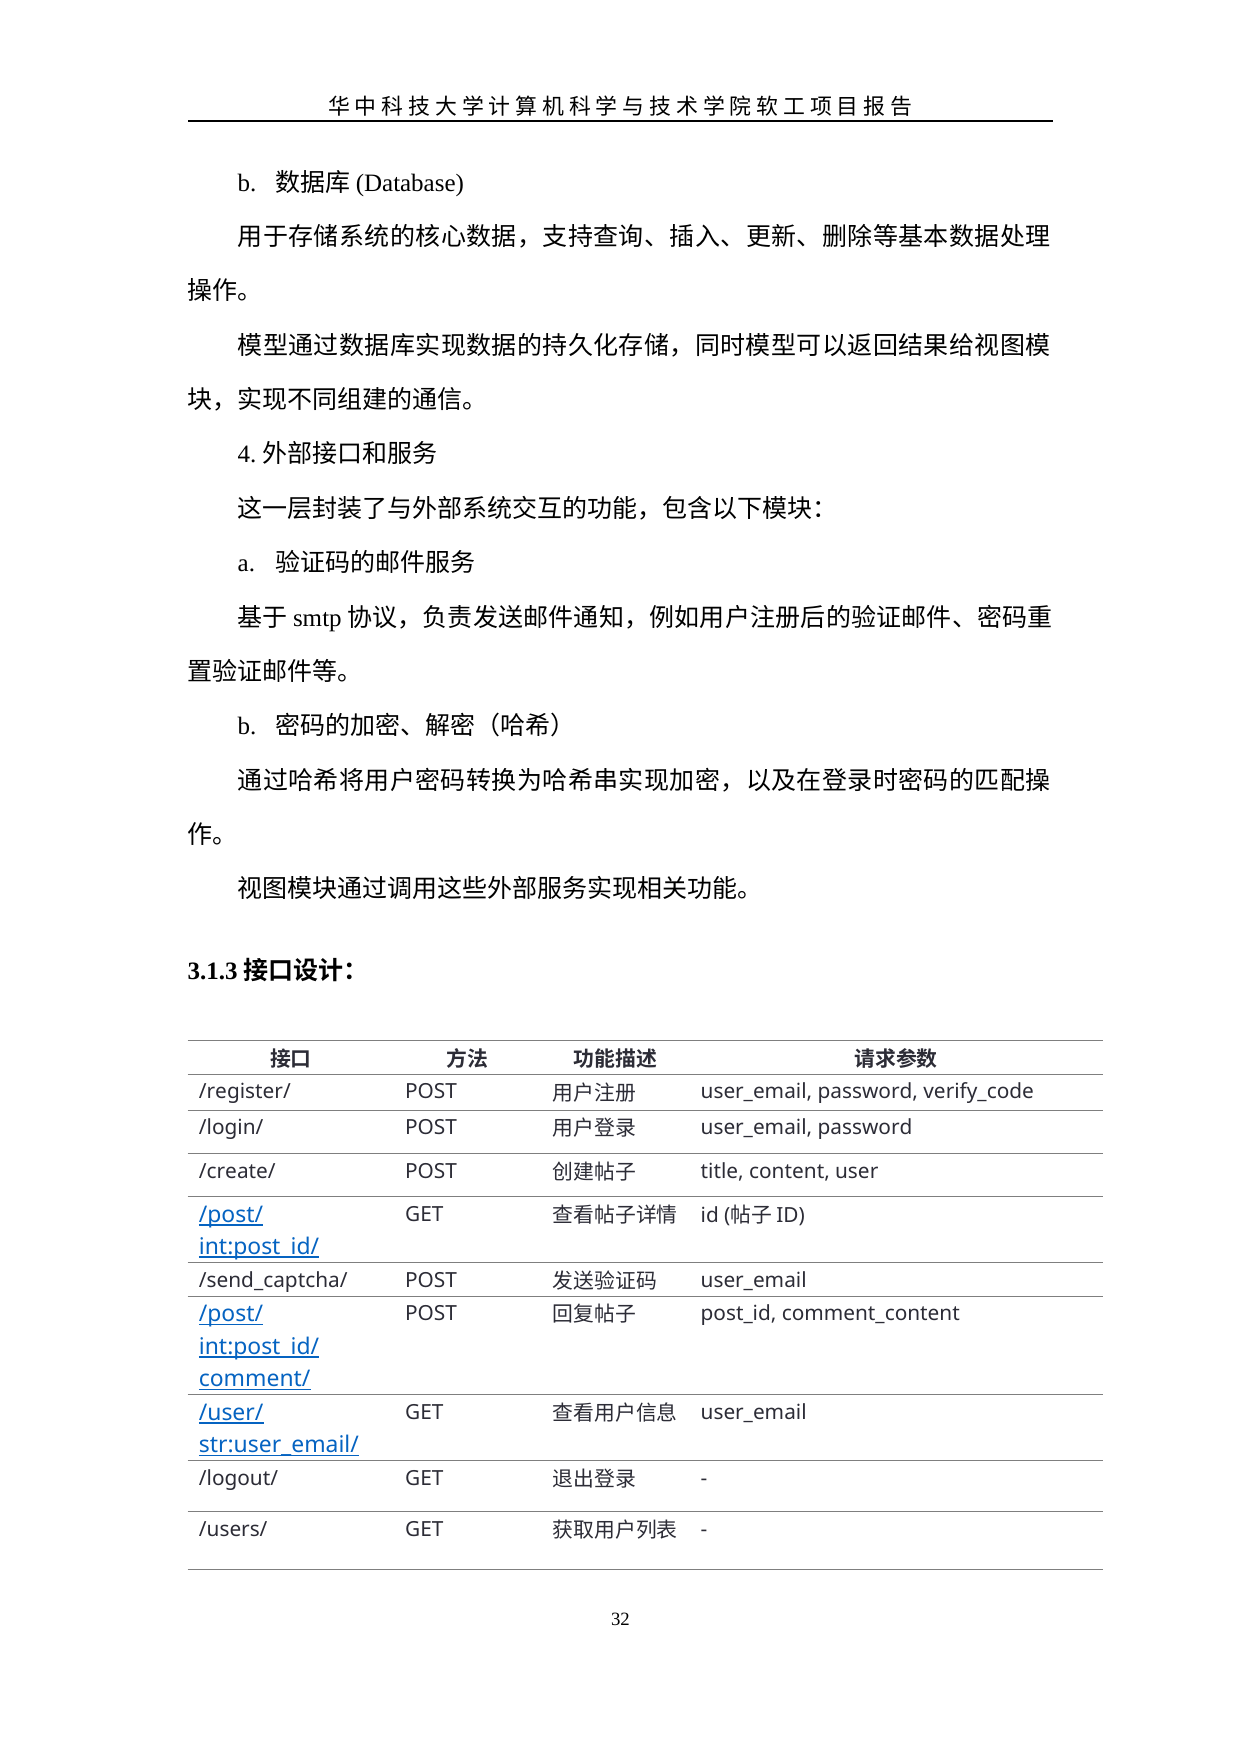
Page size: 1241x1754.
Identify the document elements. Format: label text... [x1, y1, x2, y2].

table_cell user_email [689, 1263, 1102, 1296]
table_cell GET [394, 1395, 541, 1460]
text 用于存储系统的核心数据，支持查询、插入、更新、删除等基本数据处理操作。 [187, 216, 1053, 307]
table_cell 查看用户信息 [541, 1395, 689, 1460]
table_cell /login/ [188, 1111, 394, 1153]
table_cell - [689, 1461, 1102, 1511]
table_cell user_email, password [689, 1111, 1102, 1153]
table_cell /post/int:post_id/ [188, 1197, 394, 1262]
table_cell /user/str:user_email/ [188, 1395, 394, 1460]
table_cell GET [394, 1197, 541, 1262]
table_cell /create/ [188, 1154, 394, 1196]
table_cell 回复帖子 [541, 1297, 689, 1394]
table_cell /logout/ [188, 1461, 394, 1511]
table_cell 获取用户列表 [541, 1512, 689, 1568]
list 密码的加密、解密（哈希） [237, 706, 1053, 742]
table_cell 退出登录 [541, 1461, 689, 1511]
table_cell POST [394, 1297, 541, 1394]
table_cell POST [394, 1075, 541, 1109]
table_cell /post/int:post_id/comment/ [188, 1297, 394, 1394]
table_cell /users/ [188, 1512, 394, 1568]
list 数据库 (Database) [237, 162, 1053, 198]
subtitle 3.1.3 接口设计： [187, 950, 1053, 987]
table_cell /register/ [188, 1075, 394, 1109]
text 基于smtp协议，负责发送邮件通知，例如用户注册后的验证邮件、密码重置验证邮件等。 [187, 597, 1053, 688]
table_cell GET [394, 1512, 541, 1568]
table_cell user_email [689, 1395, 1102, 1460]
table_cell 用户登录 [541, 1111, 689, 1153]
table_cell id (帖子ID) [689, 1197, 1102, 1262]
table_cell /send_captcha/ [188, 1263, 394, 1296]
table_cell POST [394, 1154, 541, 1196]
list 验证码的邮件服务 [237, 543, 1053, 579]
text 视图模块通过调用这些外部服务实现相关功能。 [187, 869, 1053, 905]
table_cell 发送验证码 [541, 1263, 689, 1296]
table_cell POST [394, 1111, 541, 1153]
text 模型通过数据库实现数据的持久化存储，同时模型可以返回结果给视图模块，实现不同组建的通信。 [187, 325, 1053, 416]
table_cell post_id, comment_content [689, 1297, 1102, 1394]
text 4. 外部接口和服务 [187, 434, 1053, 470]
table_cell 查看帖子详情 [541, 1197, 689, 1262]
table_cell POST [394, 1263, 541, 1296]
text 通过哈希将用户密码转换为哈希串实现加密，以及在登录时密码的匹配操作。 [187, 760, 1053, 851]
table_header 方法 [394, 1041, 541, 1074]
table_cell GET [394, 1461, 541, 1511]
table_header 接口 [188, 1041, 394, 1074]
table_cell user_email, password, verify_code [689, 1075, 1102, 1109]
table_cell 用户注册 [541, 1075, 689, 1109]
table_header 功能描述 [541, 1041, 689, 1074]
table_cell title, content, user [689, 1154, 1102, 1196]
table_cell - [689, 1512, 1102, 1568]
text 这一层封装了与外部系统交互的功能，包含以下模块： [187, 488, 1053, 524]
table_cell 创建帖子 [541, 1154, 689, 1196]
table_header 请求参数 [689, 1041, 1102, 1074]
